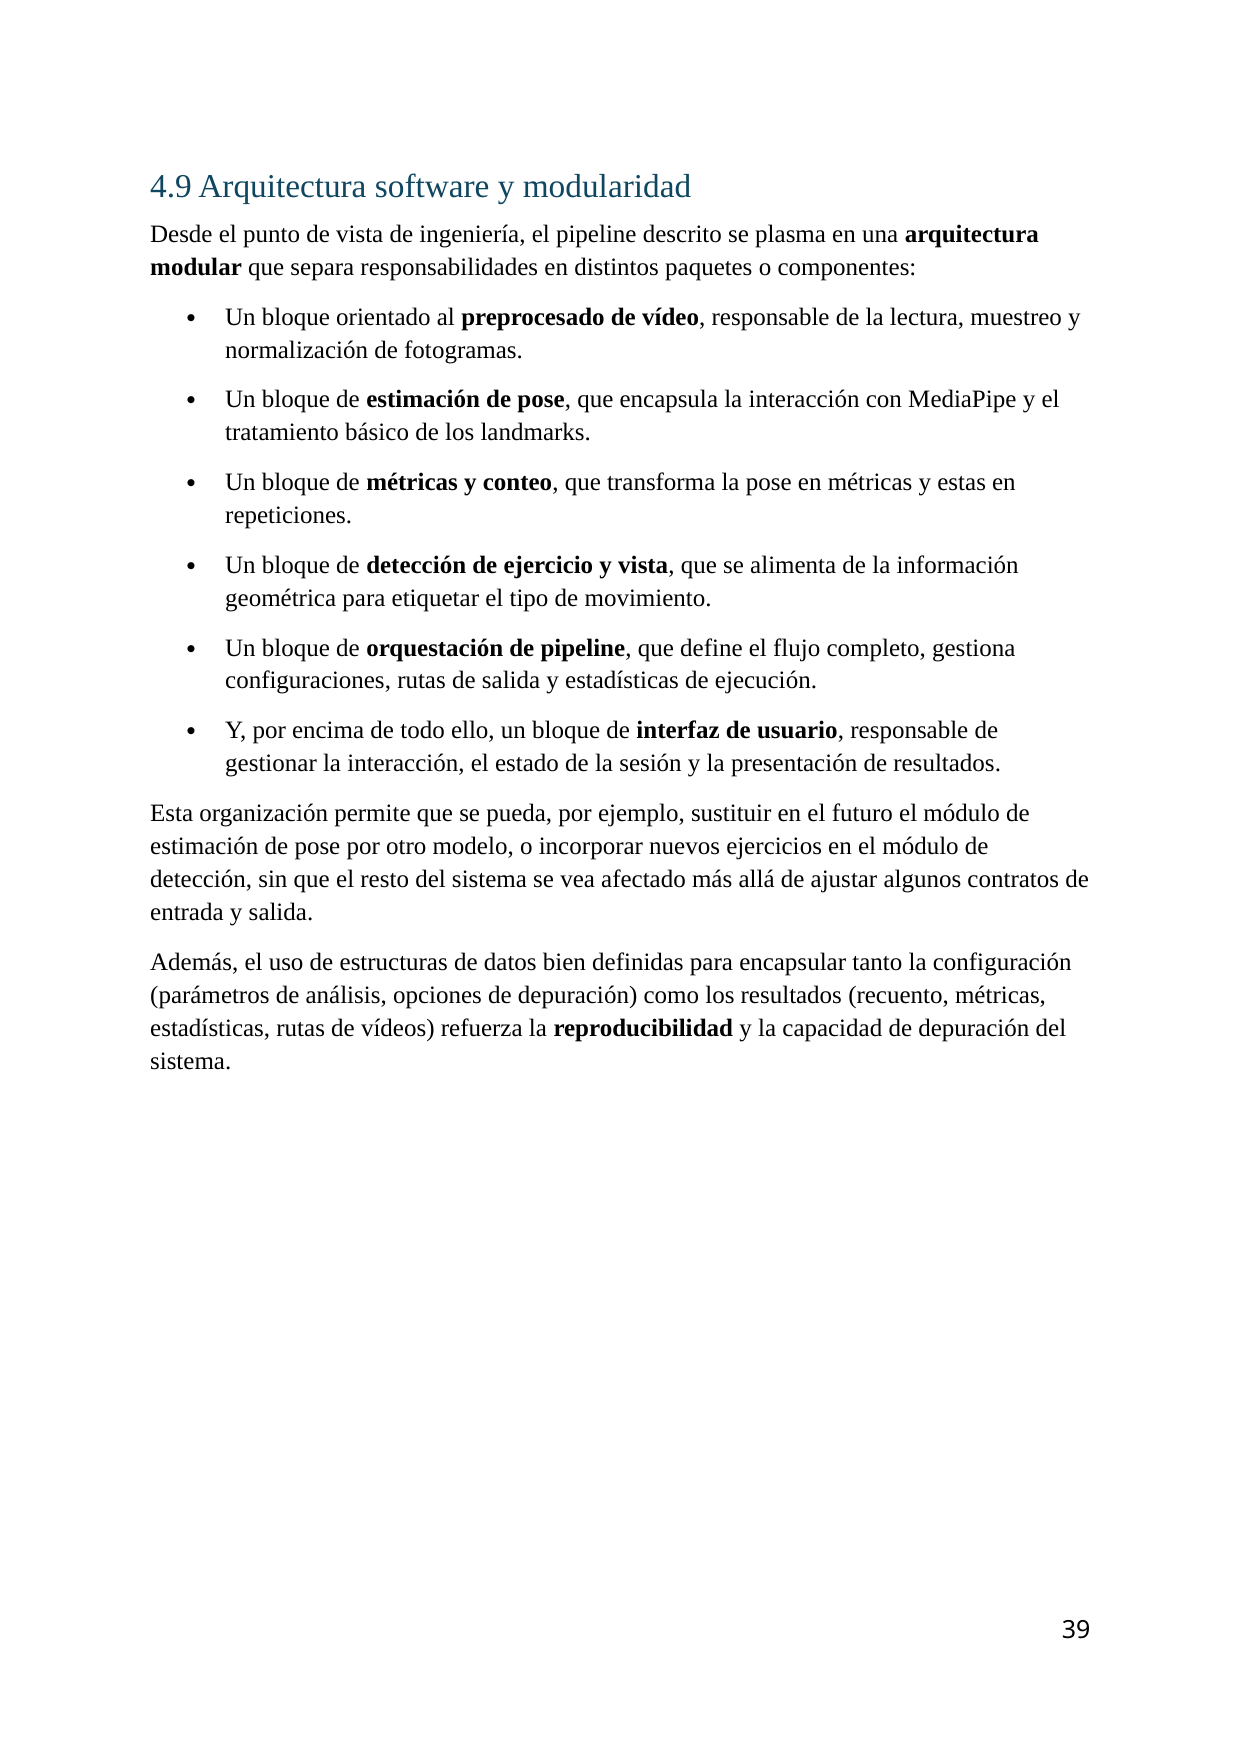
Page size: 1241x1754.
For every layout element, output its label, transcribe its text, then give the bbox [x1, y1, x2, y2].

list Un bloque de métricas y conteo, que transforma la pose en métricas y estas en repeticiones. [187, 467, 1090, 529]
list Un bloque orientado al preprocesado de vídeo, responsable de la lectura, muestreo y normalización de fotogramas. [187, 302, 1090, 363]
subtitle 4.9 Arquitectura software y modularidad [150, 167, 1090, 205]
text Además, el uso de estructuras de datos bien definidas para encapsular tanto la configuración (parámetros de análisis, opciones de depuración) como los resultados (recuento, métricas, estadísticas, rutas de vídeos) refuerza la reproducibilidad y la capacidad de depuración del sistema. [150, 947, 1090, 1074]
list Y, por encima de todo ello, un bloque de interfaz de usuario, responsable de gestionar la interacción, el estado de la sesión y la presentación de resultados. [187, 715, 1090, 777]
list Un bloque de detección de ejercicio y vista, que se alimenta de la información geométrica para etiquetar el tipo de movimiento. [187, 550, 1090, 612]
text Esta organización permite que se pueda, por ejemplo, sustituir en el futuro el módulo de estimación de pose por otro modelo, o incorporar nuevos ejercicios en el módulo de detección, sin que el resto del sistema se vea afectado más allá de ajustar algunos contratos de entrada y salida. [150, 798, 1090, 926]
list Un bloque de estimación de pose, que encapsula la interacción con MediaPipe y el tratamiento básico de los landmarks. [187, 384, 1090, 446]
text Desde el punto de vista de ingeniería, el pipeline descrito se plasma en una arquitectura modular que separa responsabilidades en distintos paquetes o componentes: [150, 219, 1090, 281]
list Un bloque de orquestación de pipeline, que define el flujo completo, gestiona configuraciones, rutas de salida y estadísticas de ejecución. [187, 633, 1090, 694]
